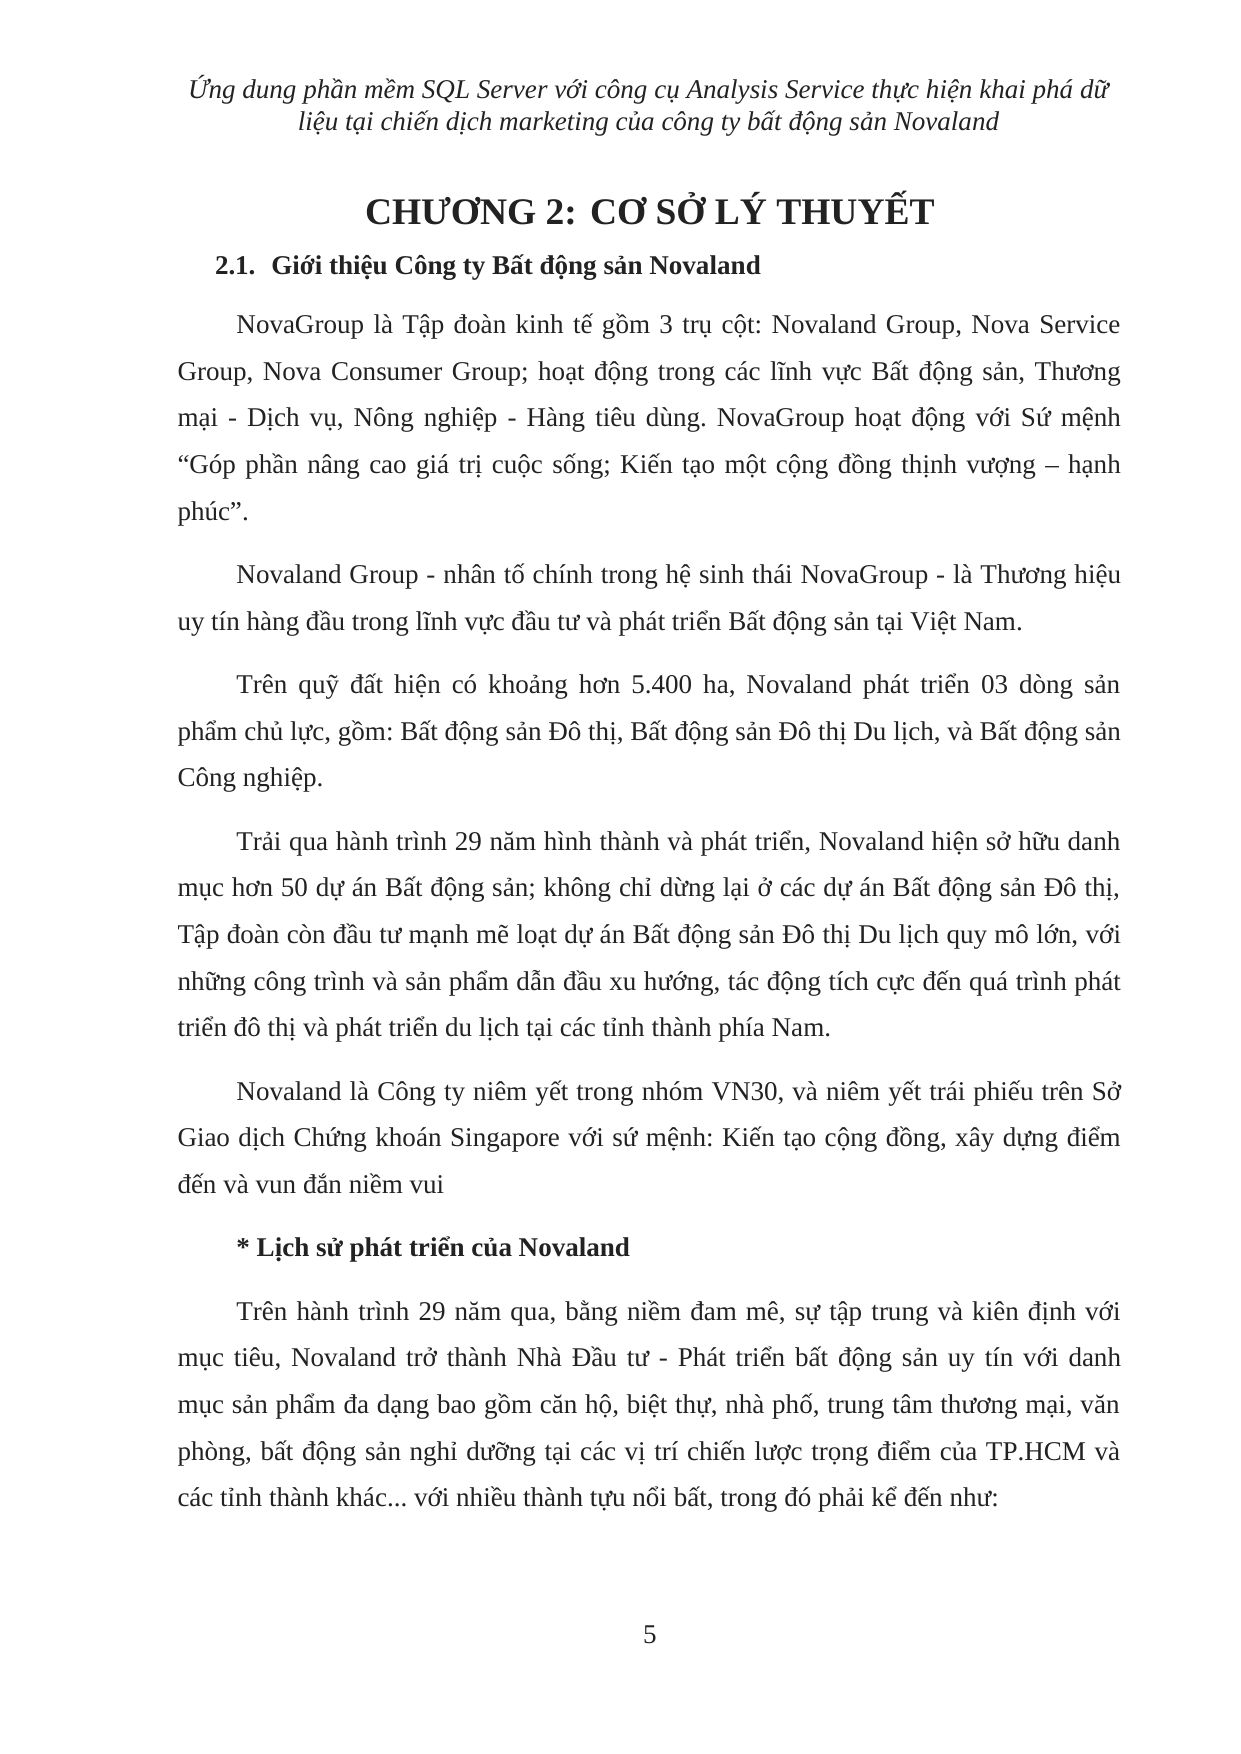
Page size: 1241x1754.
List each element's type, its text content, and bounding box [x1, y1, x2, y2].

text Trên hành trình 29 năm qua, bằng niềm đam mê, sự tập trung và kiên định với mục tiêu, Novaland trở thành Nhà Đầu tư - Phát triển bất động sản uy tín với danh mục sản phẩm đa dạng bao gồm căn hộ, biệt thự, nhà phố, trung tâm thương mại, văn phòng, bất động sản nghỉ dưỡng tại các vị trí chiến lược trọng điểm của TP.HCM và các tỉnh thành khác... với nhiều thành tựu nổi bất, trong đó phải kể đến như: [177, 1294, 1122, 1512]
text Trên quỹ đất hiện có khoảng hơn 5.400 ha, Novaland phát triển 03 dòng sản phẩm chủ lực, gồm: Bất động sản Đô thị, Bất động sản Đô thị Du lịch, và Bất động sản Công nghiệp. [177, 668, 1122, 792]
text NovaGroup là Tập đoàn kinh tế gồm 3 trụ cột: Novaland Group, Nova Service Group, Nova Consumer Group; hoạt động trong các lĩnh vực Bất động sản, Thương mại - Dịch vụ, Nông nghiệp - Hàng tiêu dùng. NovaGroup hoạt động với Sứ mệnh “Góp phần nâng cao giá trị cuộc sống; Kiến tạo một cộng đồng thịnh vượng – hạnh phúc”. [177, 308, 1122, 526]
text * Lịch sử phát triển của Novaland [177, 1231, 1122, 1262]
text Novaland là Công ty niêm yết trong nhóm VN30, và niêm yết trái phiếu trên Sở Giao dịch Chứng khoán Singapore với sứ mệnh: Kiến tạo cộng đồng, xây dựng điểm đến và vun đắn niềm vui [177, 1074, 1122, 1199]
subtitle Giới thiệu Công ty Bất động sản Novaland [215, 249, 1122, 280]
text Trải qua hành trình 29 năm hình thành và phát triển, Novaland hiện sở hữu danh mục hơn 50 dự án Bất động sản; không chỉ dừng lại ở các dự án Bất động sản Đô thị, Tập đoàn còn đầu tư mạnh mẽ loạt dự án Bất động sản Đô thị Du lịch quy mô lớn, với những công trình và sản phẩm dẫn đầu xu hướng, tác động tích cực đến quá trình phát triển đô thị và phát triển du lịch tại các tỉnh thành phía Nam. [177, 824, 1122, 1042]
subtitle CƠ SỞ LÝ THUYẾT [177, 190, 1122, 233]
text Novaland Group - nhân tố chính trong hệ sinh thái NovaGroup - là Thương hiệu uy tín hàng đầu trong lĩnh vực đầu tư và phát triển Bất động sản tại Việt Nam. [177, 558, 1122, 636]
